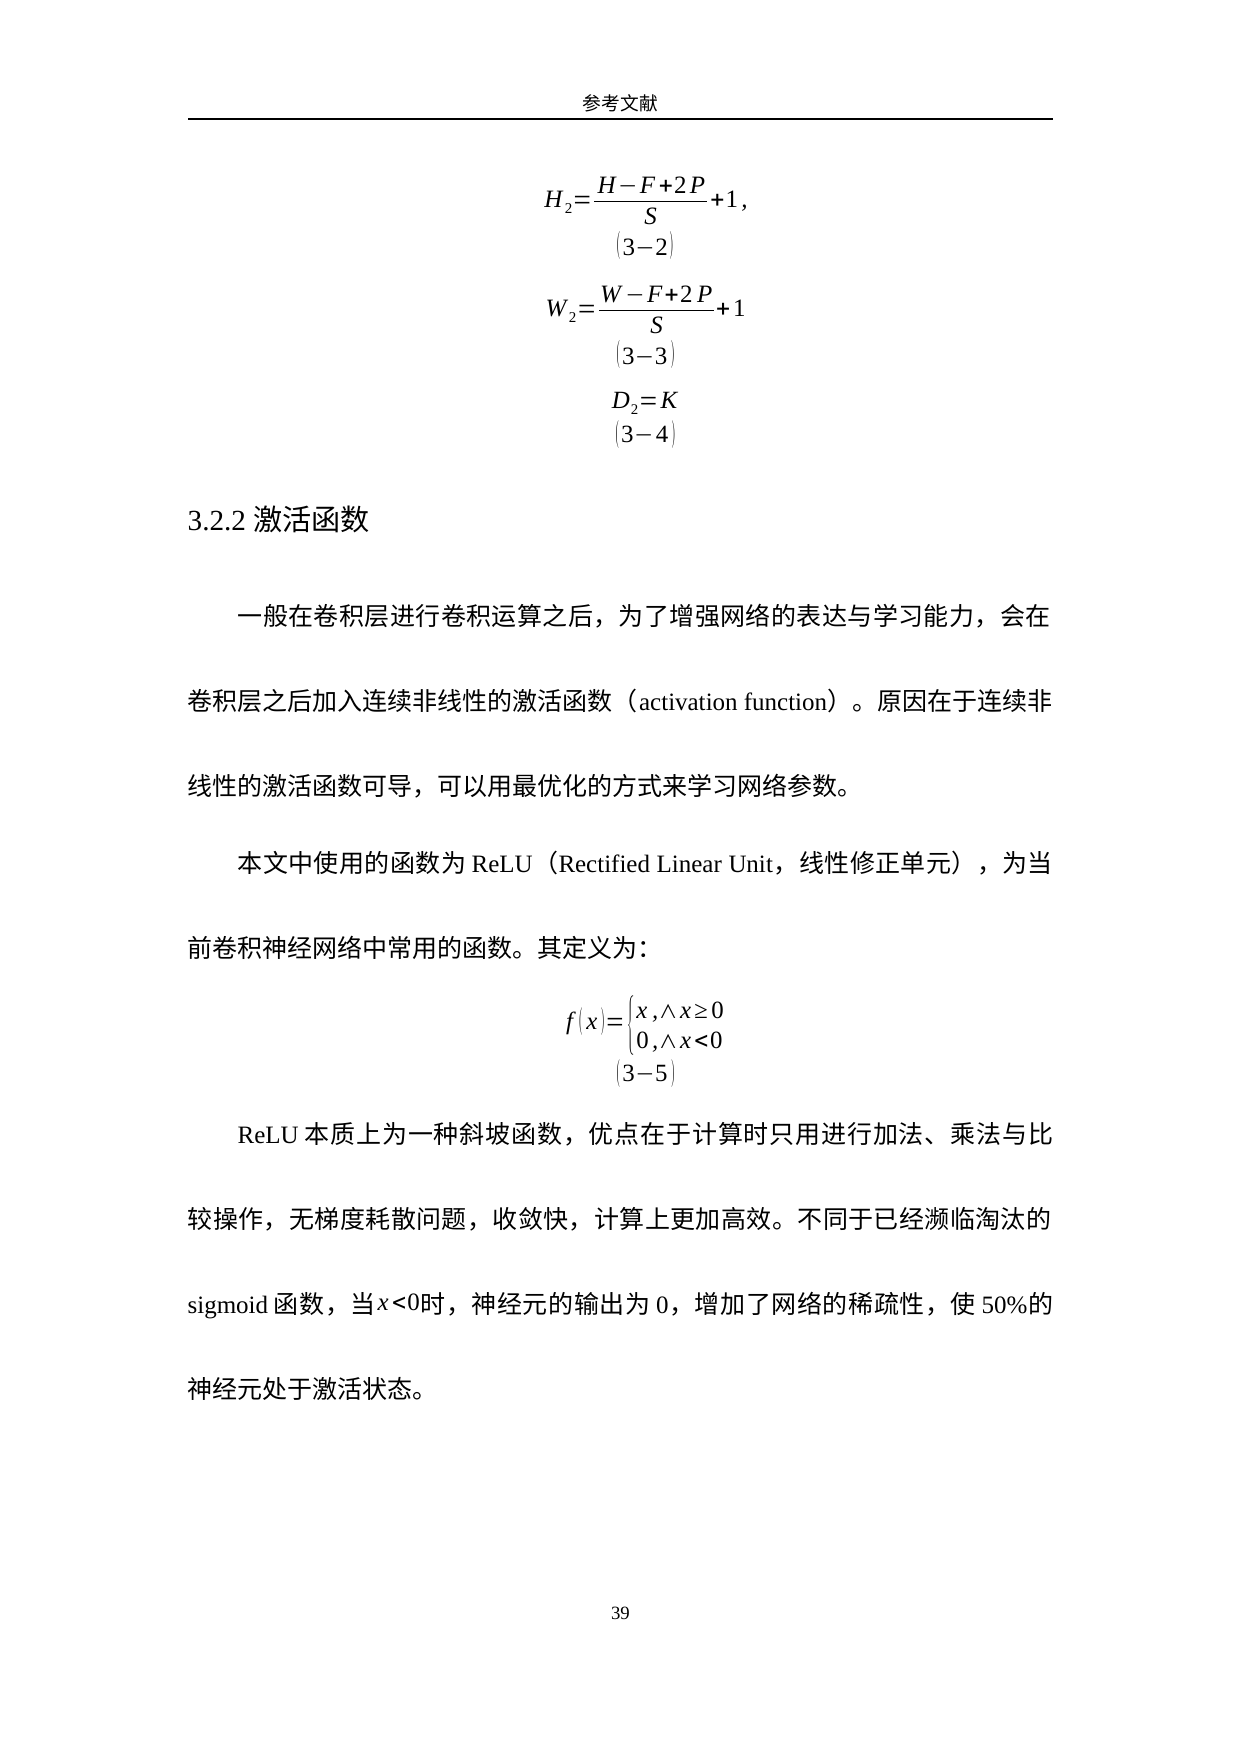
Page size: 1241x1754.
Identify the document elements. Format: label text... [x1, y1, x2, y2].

subtitle 3.2.2 激活函数 [187, 484, 1053, 552]
text ReLU本质上为一种斜坡函数，优点在于计算时只用进行加法、乘法与比较操作，无梯度耗散问题，收敛快，计算上更加高效。不同于已经濒临淘汰的sigmoid函数，当时，神经元的输出为0，增加了网络的稀疏性，使50%的神经元处于激活状态。 [187, 1099, 1053, 1421]
text 本文中使用的函数为ReLU（Rectified Linear Unit，线性修正单元），为当前卷积神经网络中常用的函数。其定义为： [187, 828, 1053, 981]
text 一般在卷积层进行卷积运算之后，为了增强网络的表达与学习能力，会在卷积层之后加入连续非线性的激活函数（activation function）。原因在于连续非线性的激活函数可导，可以用最优化的方式来学习网络参数。 [187, 581, 1053, 819]
